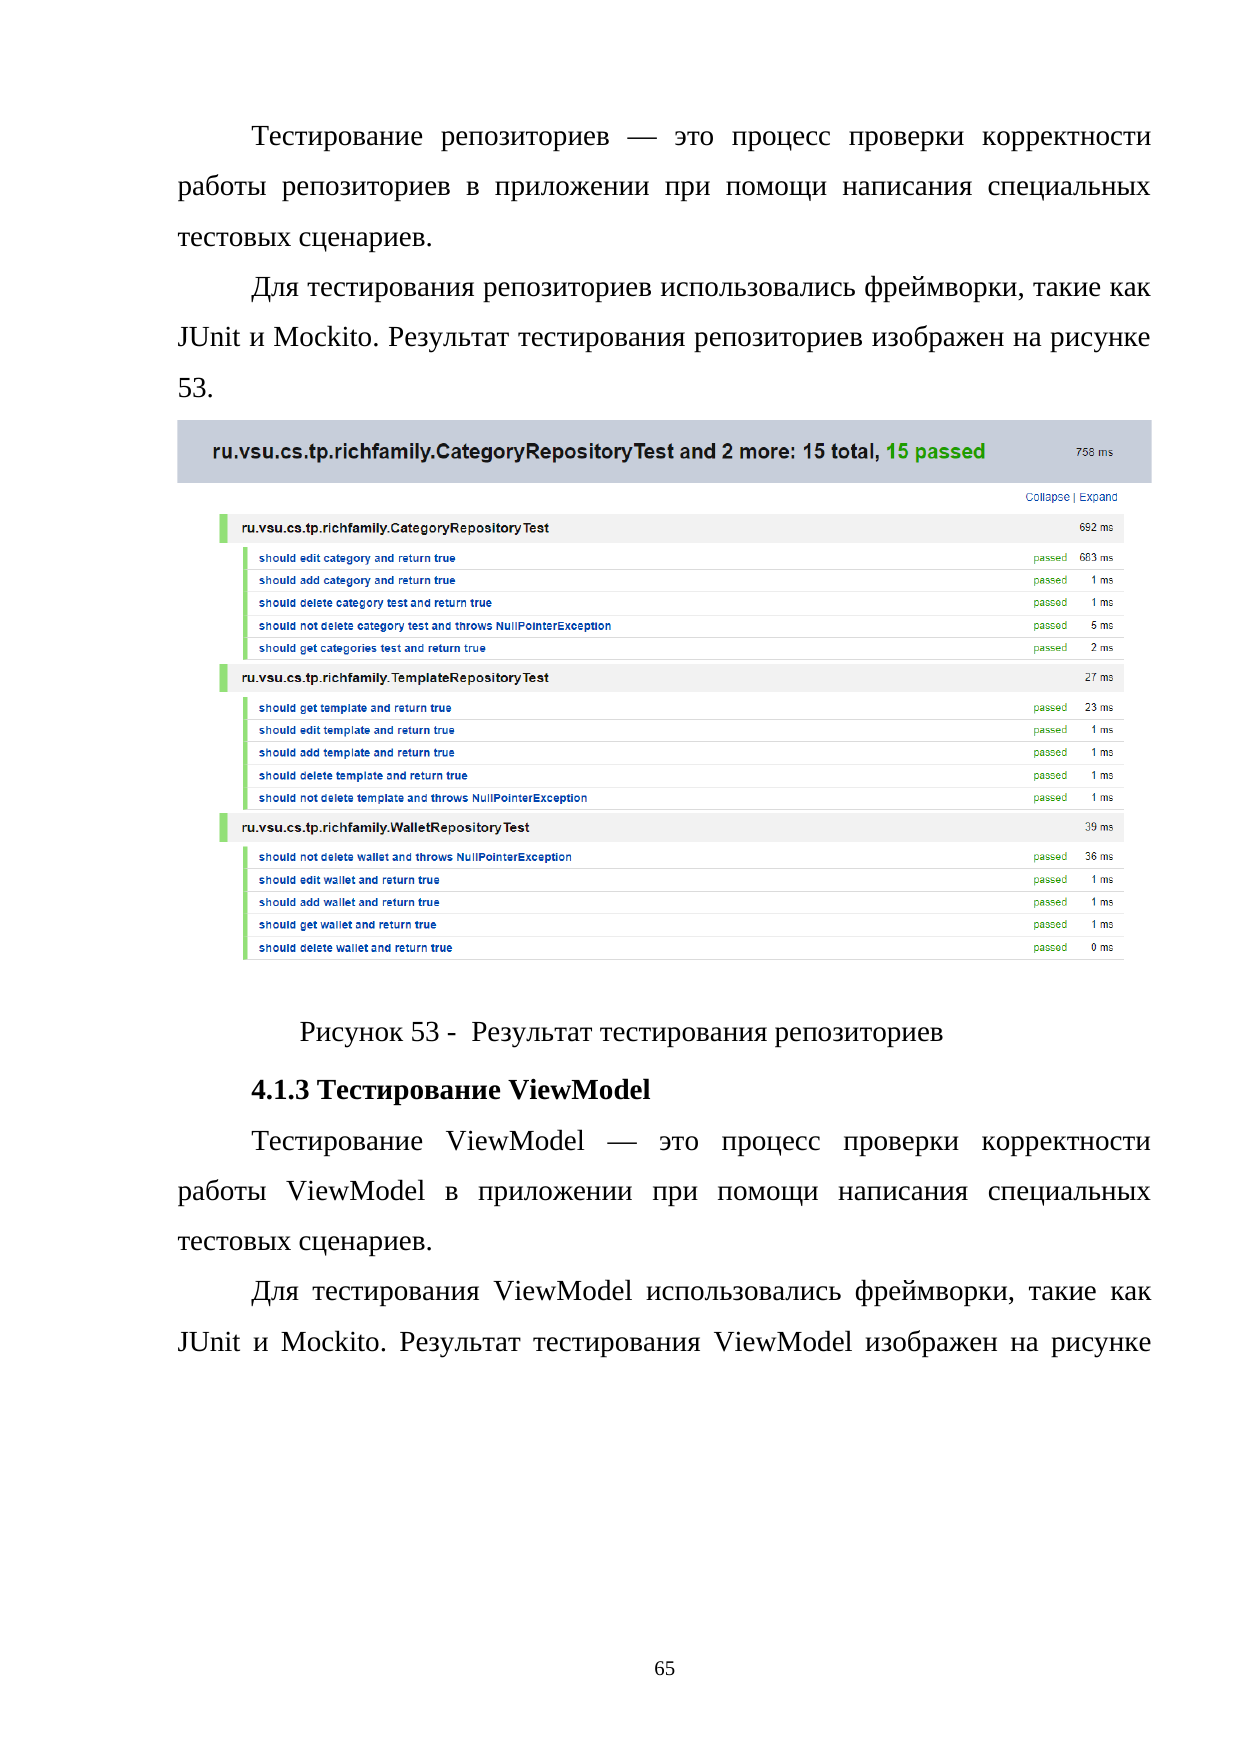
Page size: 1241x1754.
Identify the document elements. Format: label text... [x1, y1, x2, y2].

text Тестирование ViewModel — это процесс проверки корректности работы ViewModel в приложении при помощи написания специальных тестовых сценариев. [177, 1123, 1152, 1257]
text Для тестирования репозиториев использовались фреймворки, такие как JUnit и Mockito. Результат тестирования репозиториев изображен на рисунке 53. [177, 269, 1152, 403]
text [177, 1273, 1152, 1357]
text Результат тестирования репозиториев [177, 1014, 1152, 1047]
text Тестирование репозиториев — это процесс проверки корректности работы репозиториев в приложении при помощи написания специальных тестовых сценариев. [177, 118, 1152, 252]
picture [177, 420, 1152, 972]
text Тестирование ViewModel [251, 1072, 1152, 1106]
